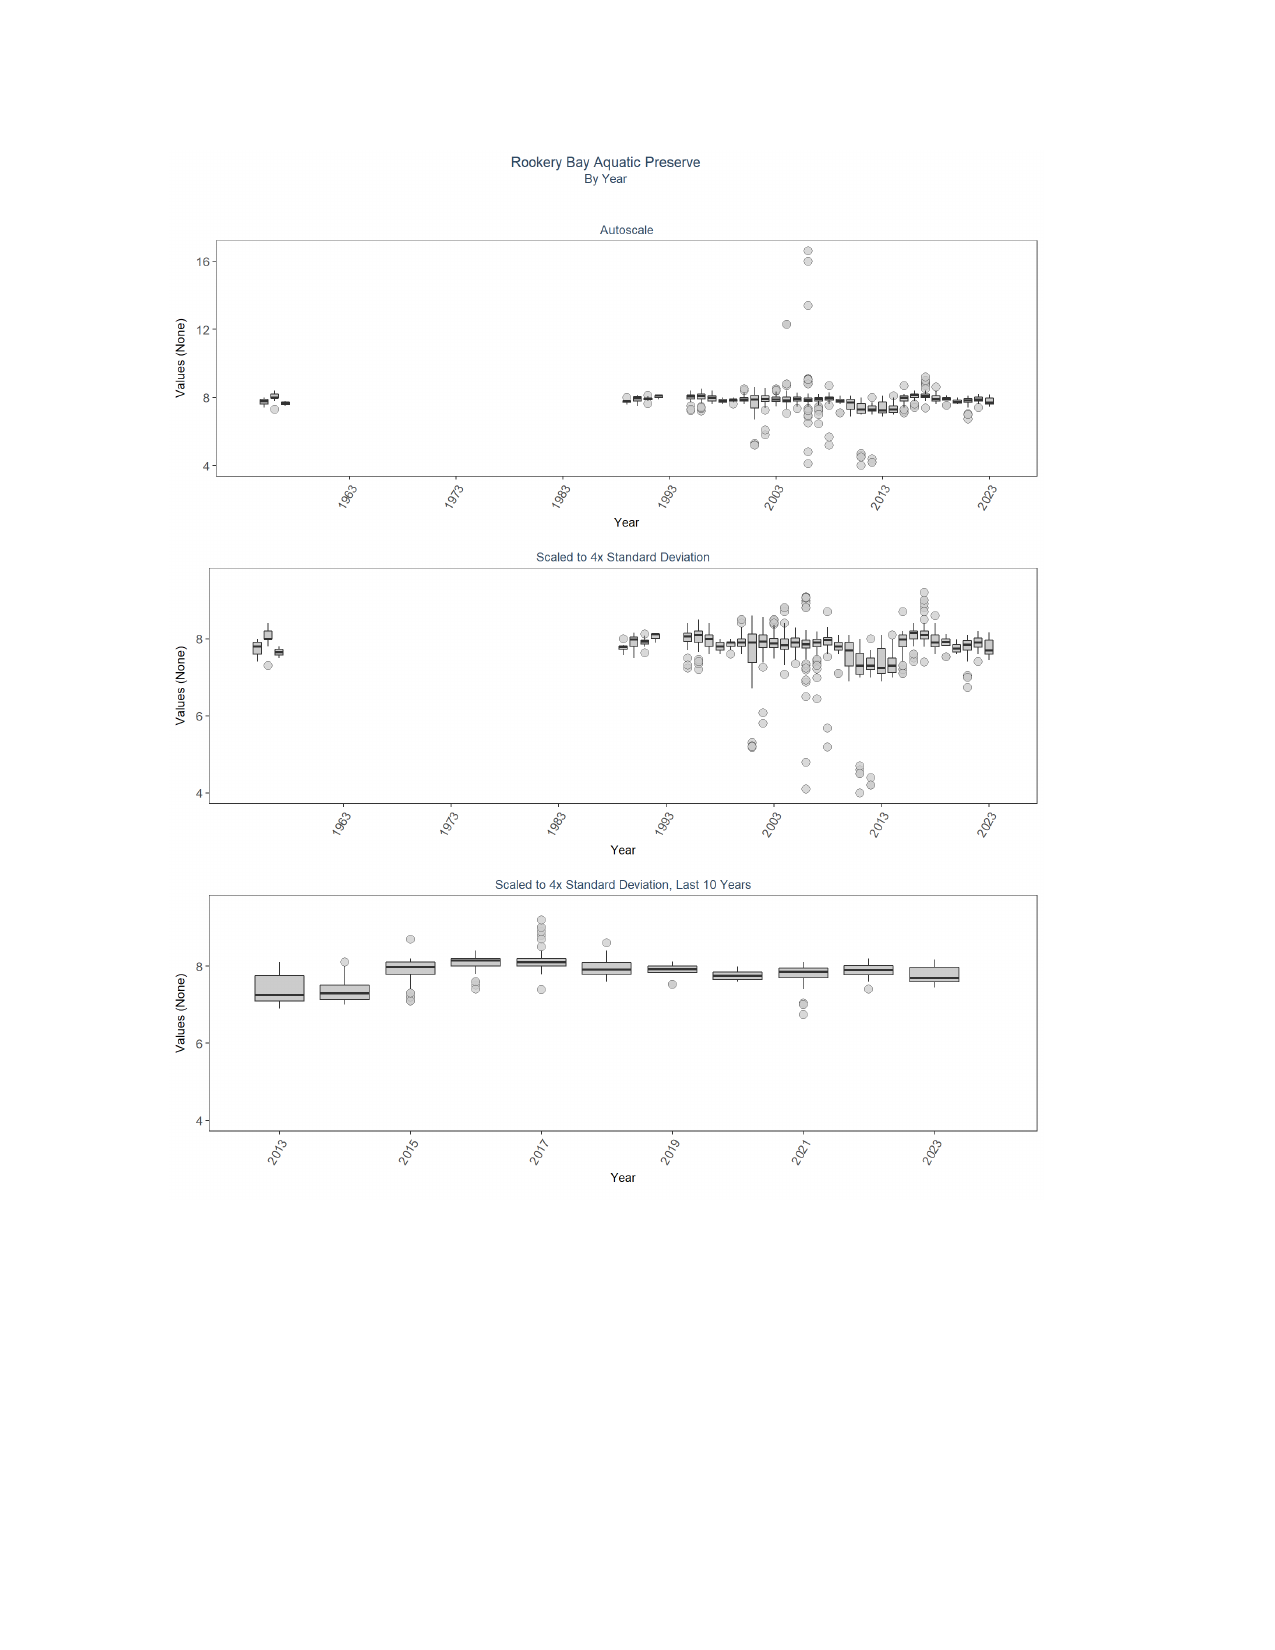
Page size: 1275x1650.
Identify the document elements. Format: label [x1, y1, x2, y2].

picture [168, 150, 1044, 1200]
